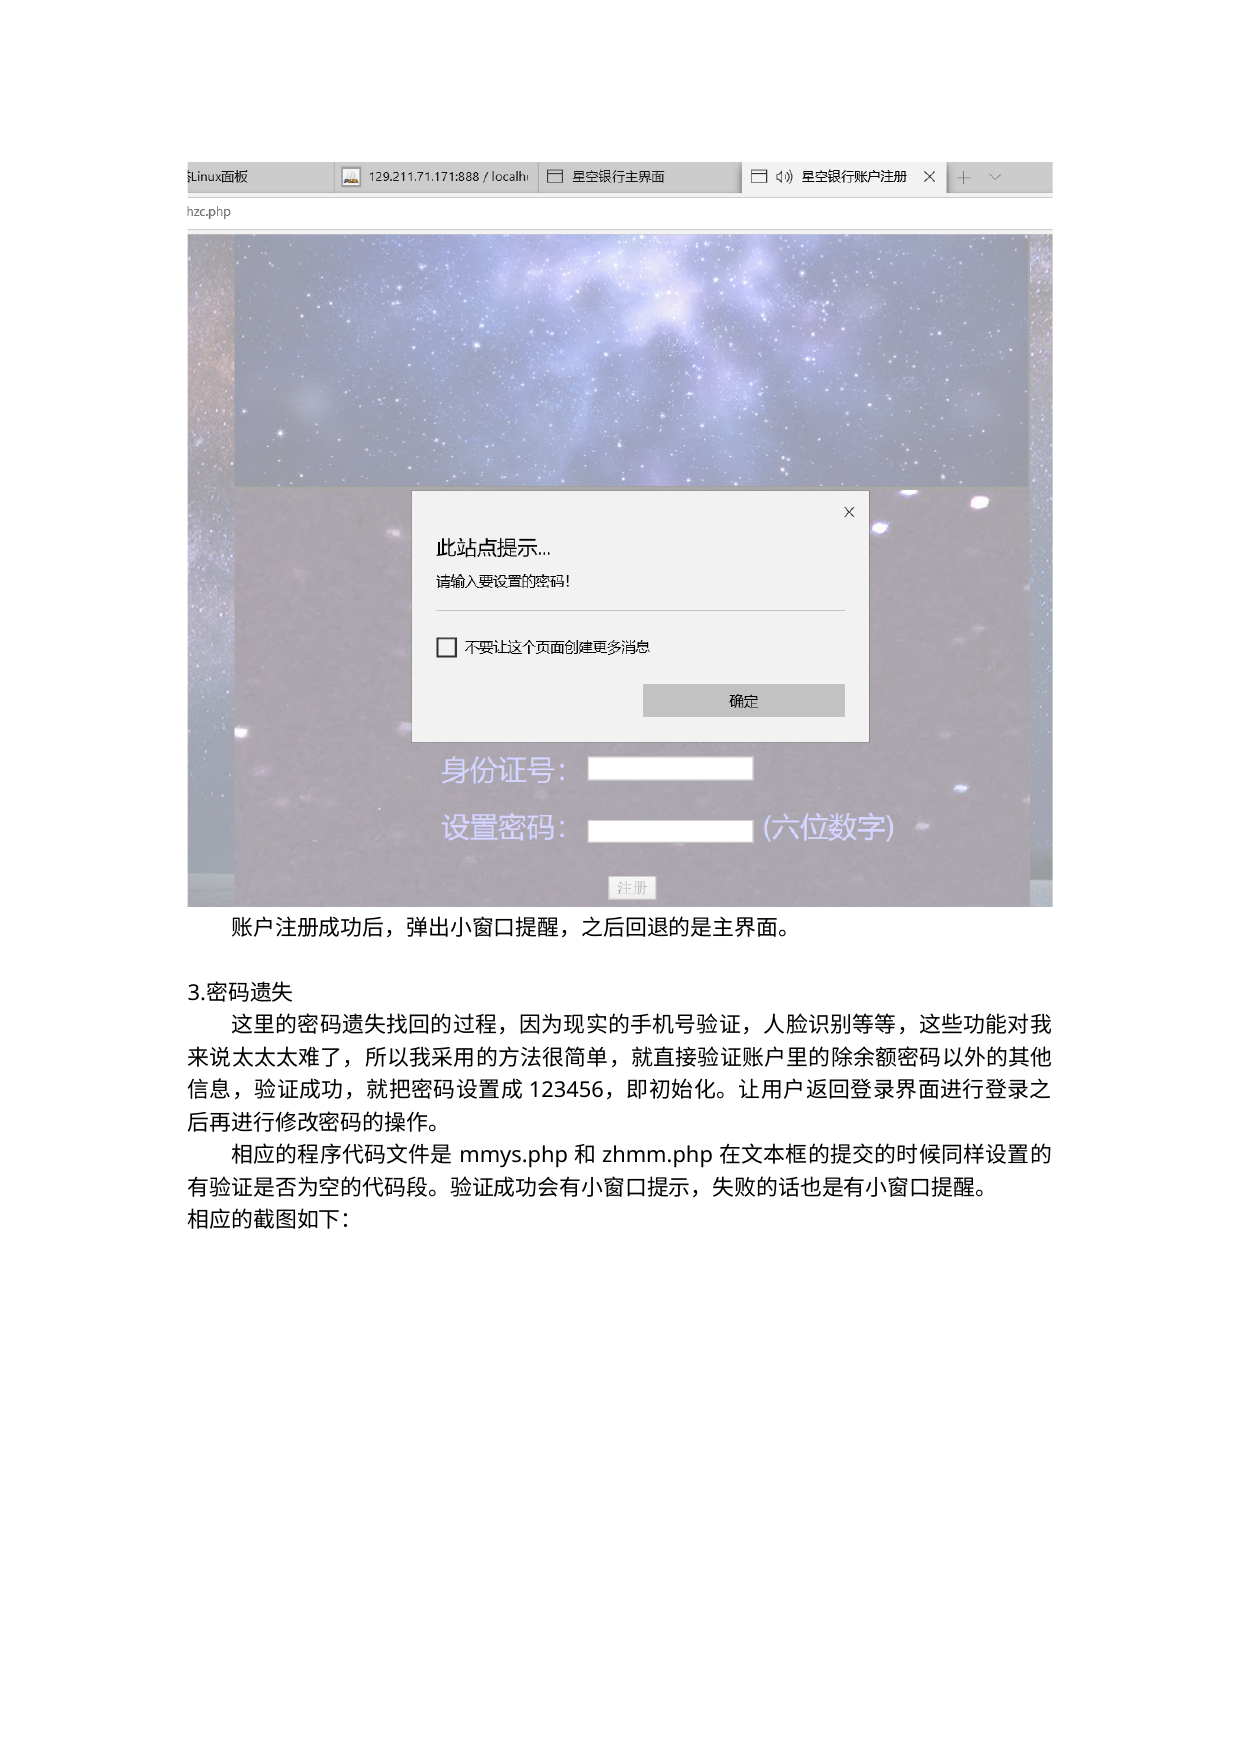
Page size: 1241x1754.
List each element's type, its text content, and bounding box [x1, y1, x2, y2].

text 3.密码遗失 [187, 974, 1053, 1007]
text 相应的截图如下： [187, 1202, 1053, 1234]
text 这里的密码遗失找回的过程，因为现实的手机号验证，人脸识别等等，这些功能对我来说太太太难了，所以我采用的方法很简单，就直接验证账户里的除余额密码以外的其他信息，验证成功，就把密码设置成123456，即初始化。让用户返回登录界面进行登录之后再进行修改密码的操作。 [187, 1007, 1053, 1137]
text 相应的程序代码文件是 mmys.php 和 zhmm.php 在文本框的提交的时候同样设置的有验证是否为空的代码段。验证成功会有小窗口提示，失败的话也是有小窗口提醒。 [187, 1137, 1053, 1202]
picture [187, 162, 1053, 907]
text 账户注册成功后，弹出小窗口提醒，之后回退的是主界面。 [187, 909, 1053, 942]
